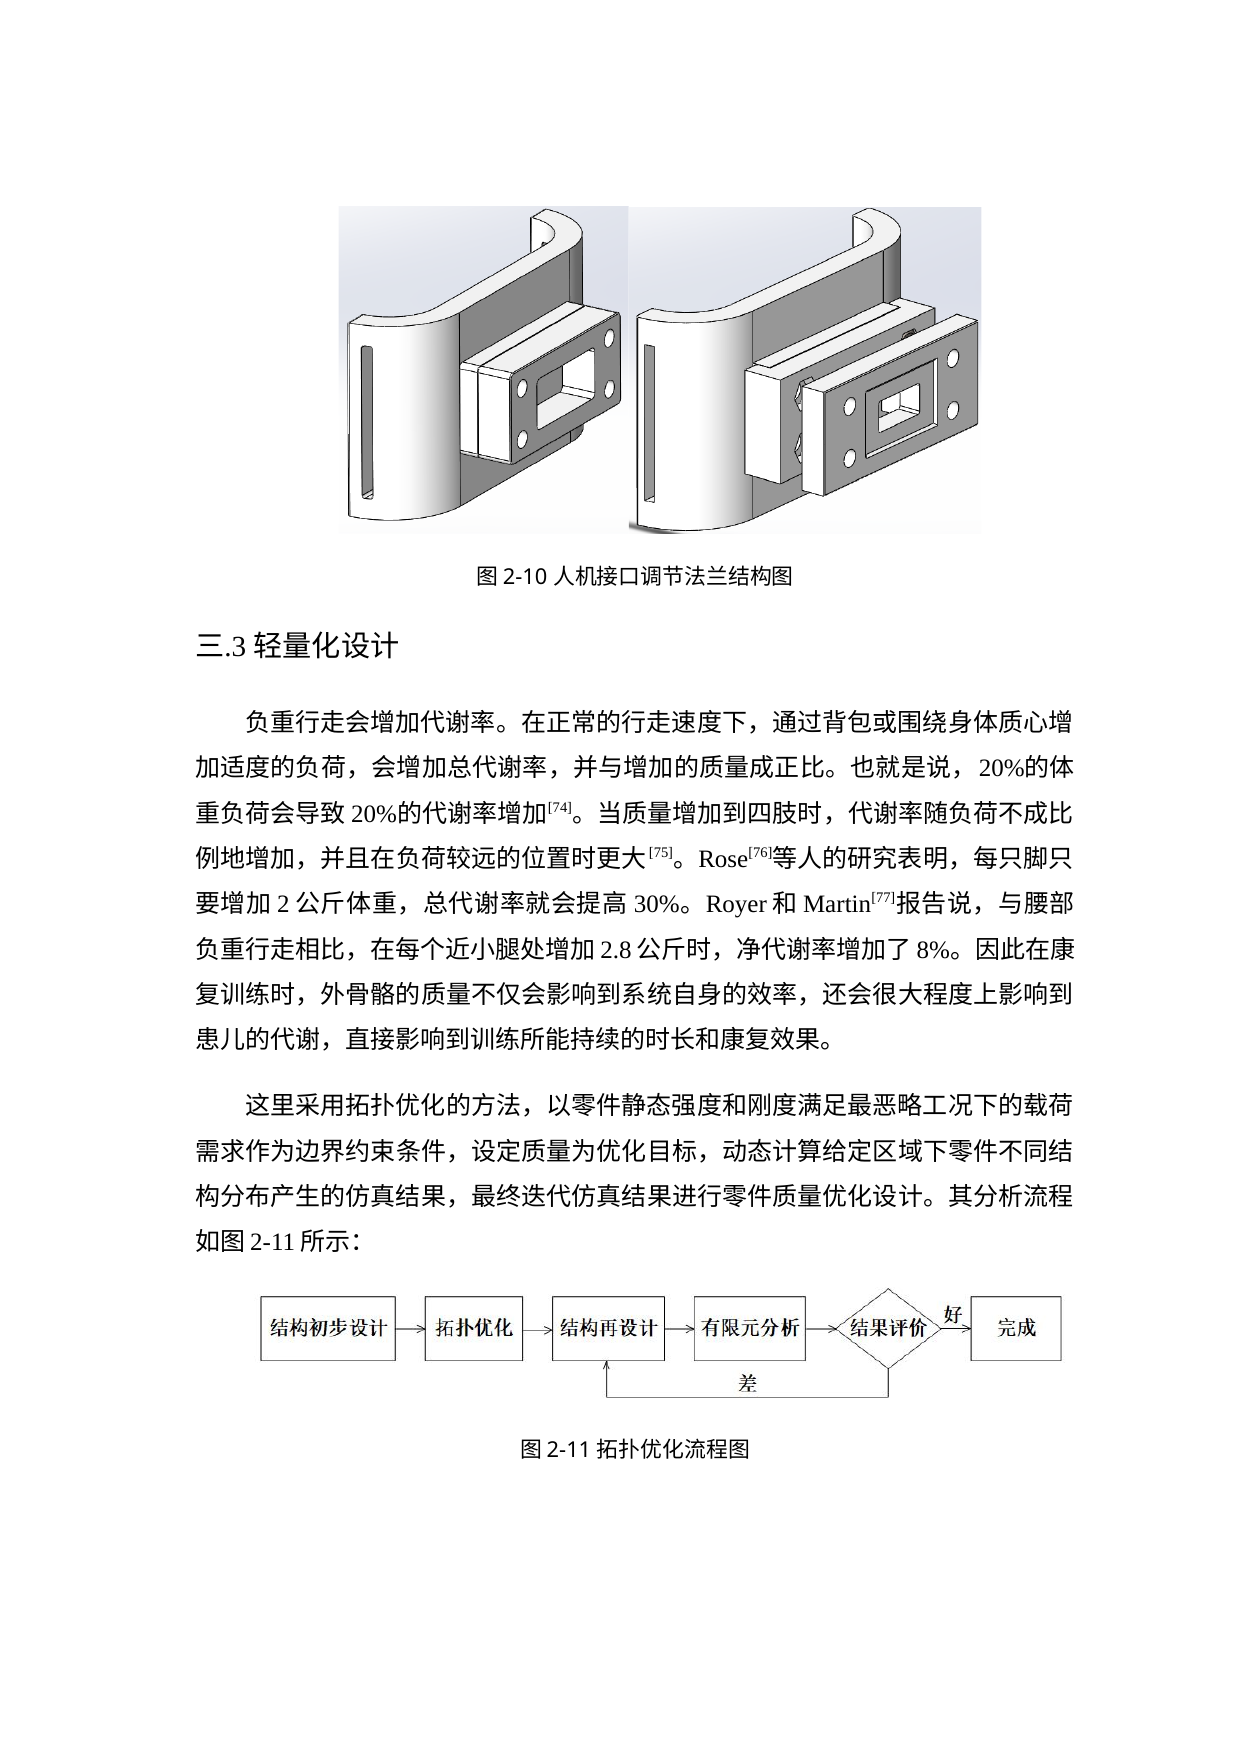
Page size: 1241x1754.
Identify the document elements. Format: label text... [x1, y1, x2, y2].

picture [338, 206, 982, 534]
text 图2-11 拓扑优化流程图 [195, 1432, 1075, 1464]
text 负重行走会增加代谢率。在正常的行走速度下，通过背包或围绕身体质心增加适度的负荷，会增加总代谢率，并与增加的质量成正比。也就是说，20%的体重负荷会导致20%的代谢率增加[70]。当质量增加到四肢时，代谢率随负荷不成比例地增加，并且在负荷较远的位置时更大[71]。Rose[72]等人的研究表明，每只脚只要增加2公斤体重，总代谢率就会提高30%。Royer和Martin[73]报告说，与腰部负重行走相比，在每个近小腿处增加2.8公斤时，净代谢率增加了8%。因此在康复训练时，外骨骼的质量不仅会影响到系统自身的效率，还会很大程度上影响到患儿的代谢，直接影响到训练所能持续的时长和康复效果。 [195, 702, 1075, 1056]
subtitle 轻量化设计 [195, 623, 1075, 665]
text 图2-10 人机接口调节法兰结构图 [195, 559, 1075, 591]
text 这里采用拓扑优化的方法，以零件静态强度和刚度满足最恶略工况下的载荷需求作为边界约束条件，设定质量为优化目标，动态计算给定区域下零件不同结构分布产生的仿真结果，最终迭代仿真结果进行零件质量优化设计。其分析流程如图2-11所示： [195, 1086, 1075, 1258]
picture [254, 1287, 1066, 1404]
